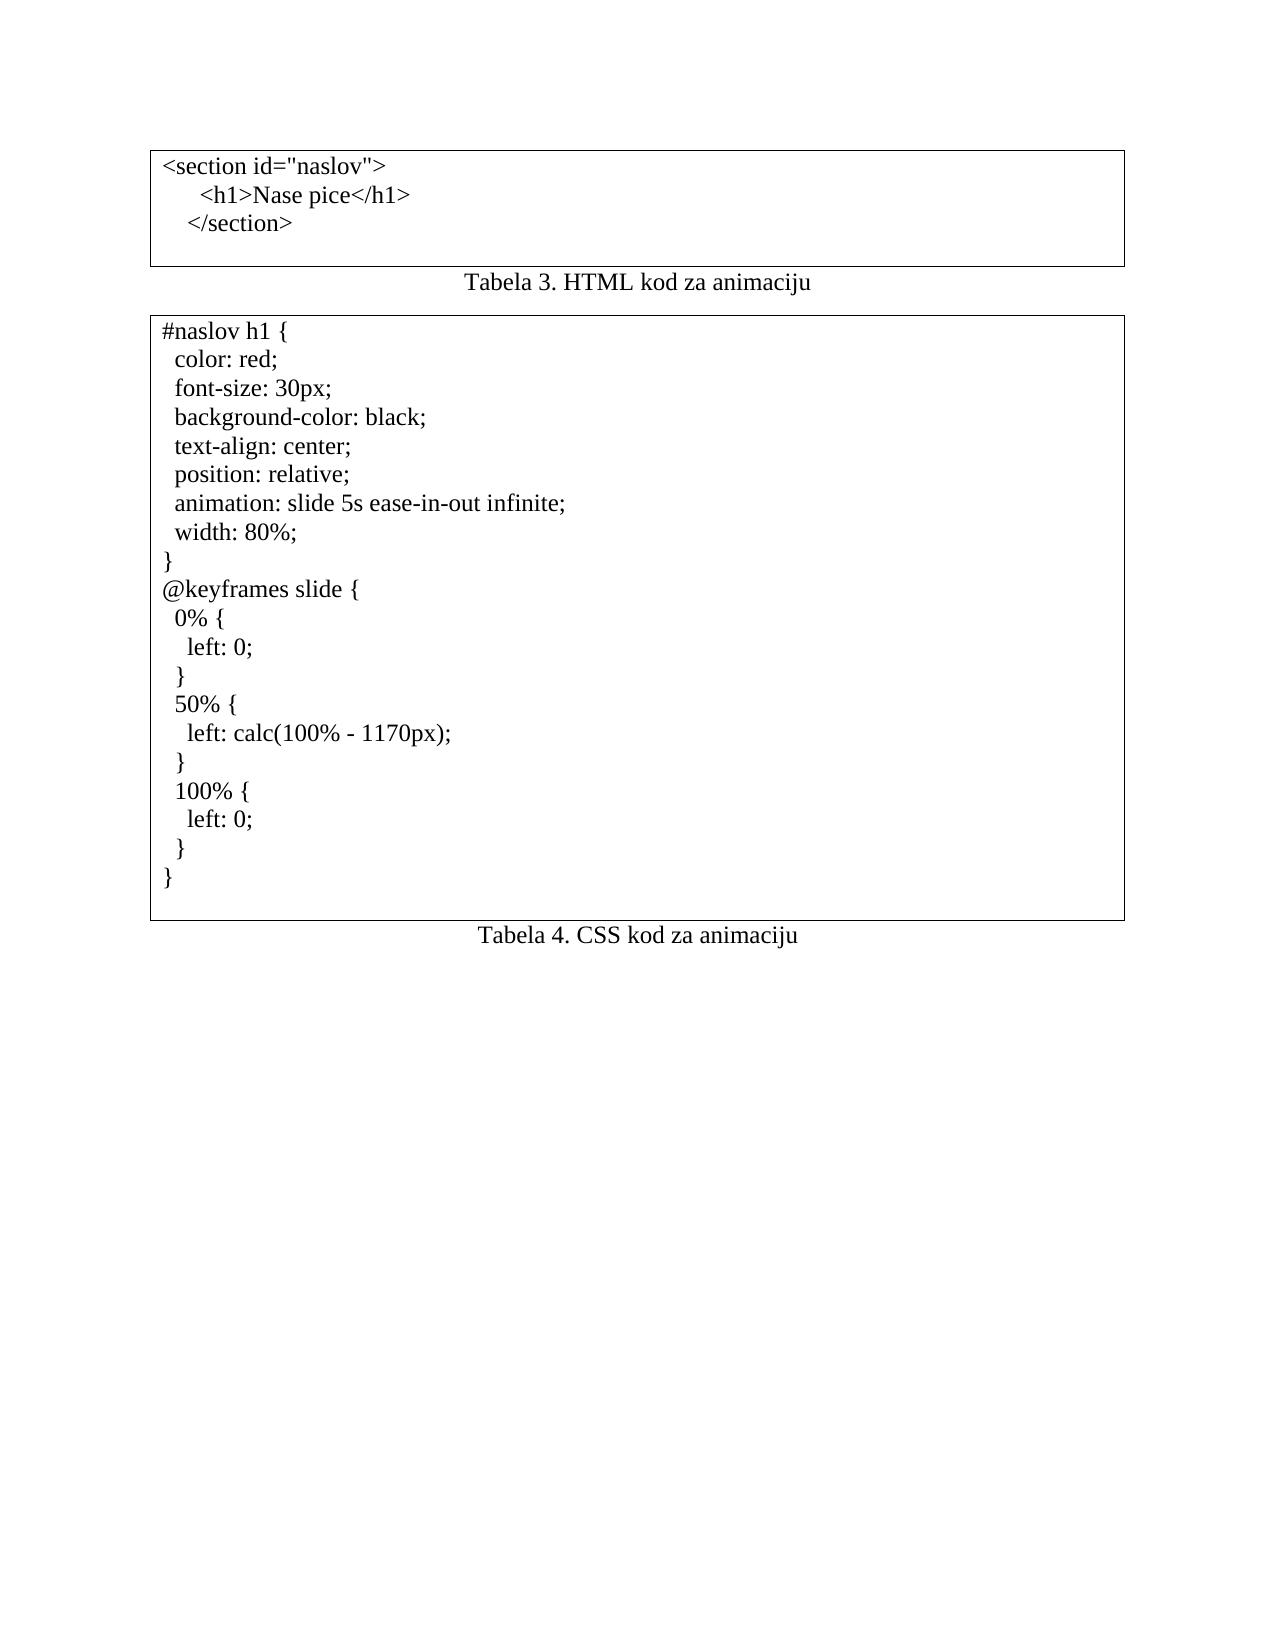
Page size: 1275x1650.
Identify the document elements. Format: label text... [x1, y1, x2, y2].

table_header <section id="naslov"> <h1>Nase pice</h1> </section> [151, 151, 1124, 266]
text Tabela 3. HTML kod za animaciju [150, 267, 1125, 296]
text Tabela 4. CSS kod za animaciju [150, 921, 1125, 949]
table_header #naslov h1 { color: red; font-size: 30px; background-color: black; text-align: center; position: relative; animation: slide 5s ease-in-out infinite; width: 80%; } @keyframes slide { 0% { left: 0; } 50% { left: calc(100% - 1170px); } 100% { left: 0; } } [151, 316, 1124, 919]
